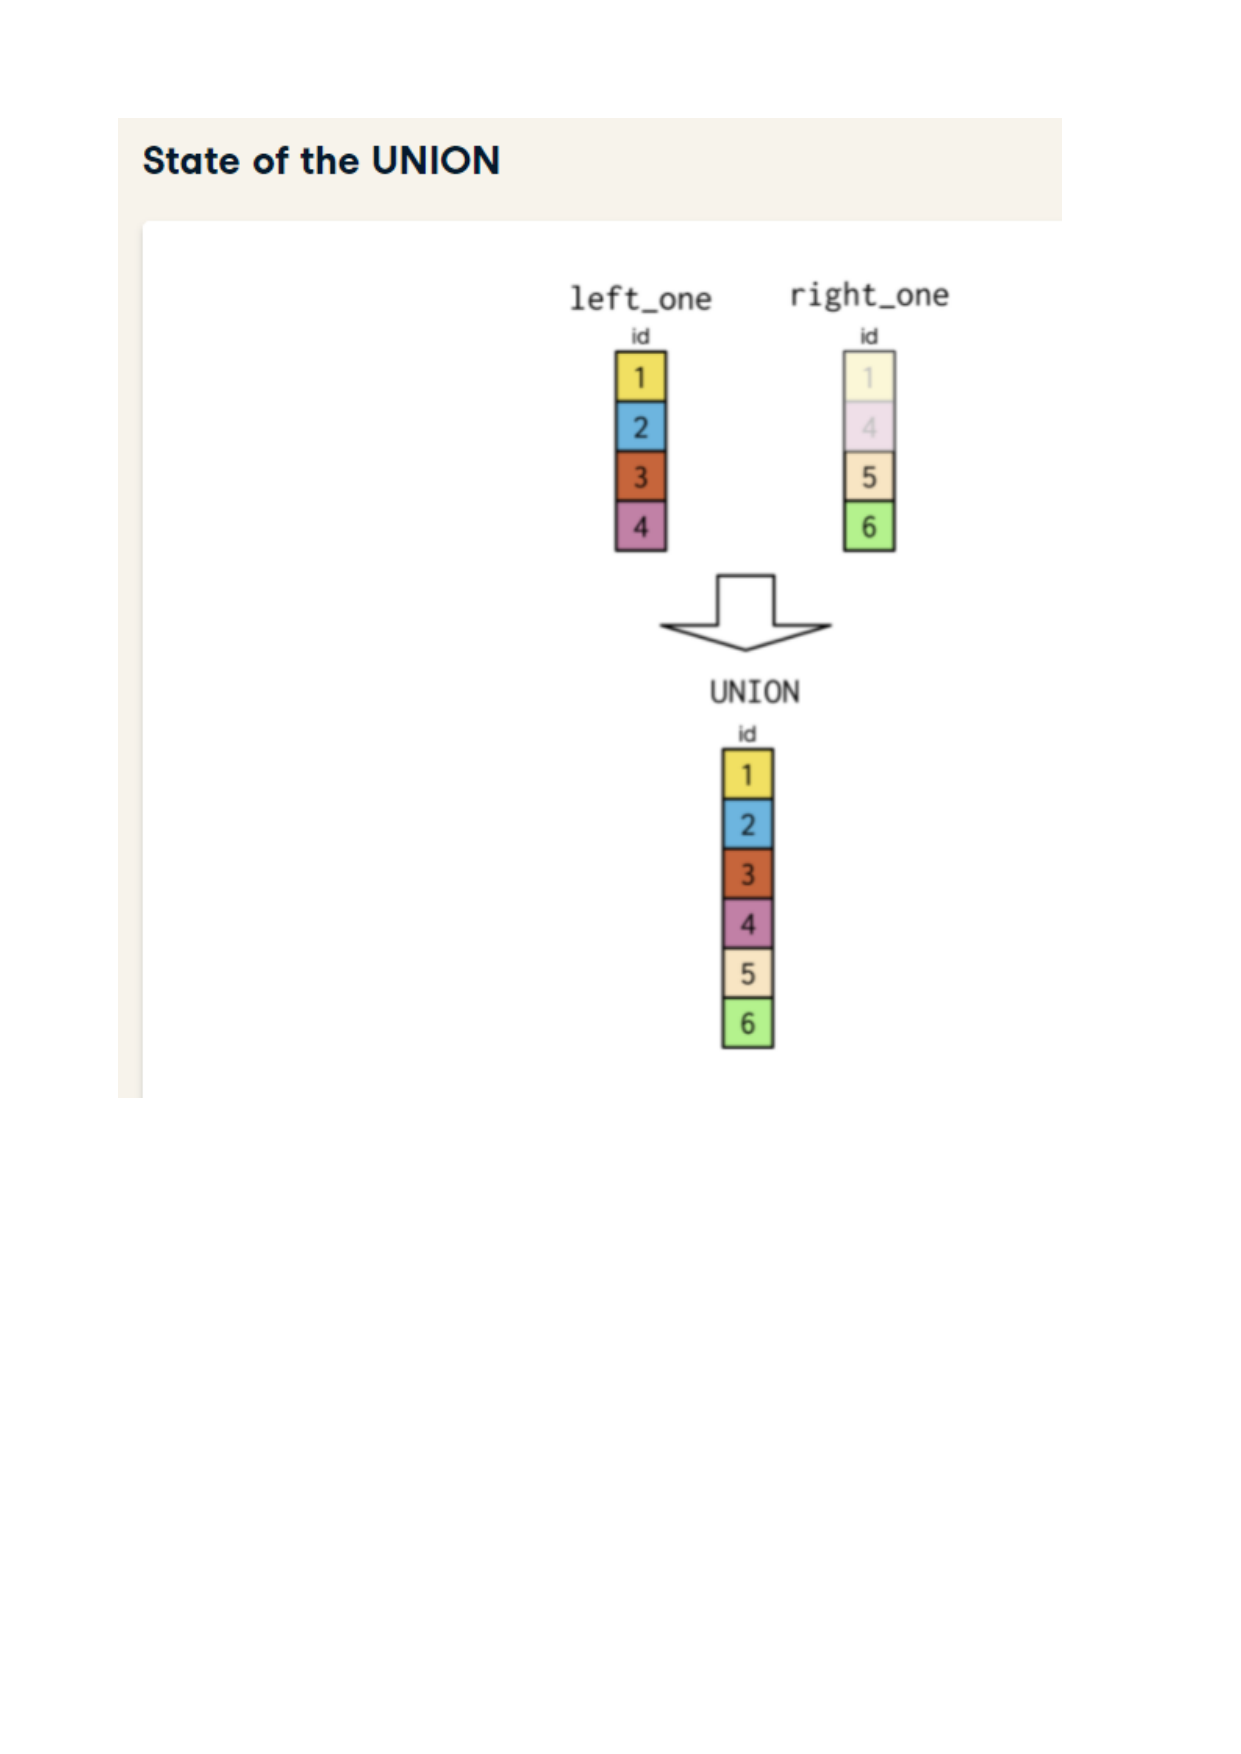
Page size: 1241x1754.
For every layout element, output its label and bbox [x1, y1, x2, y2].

picture [118, 118, 1062, 1098]
